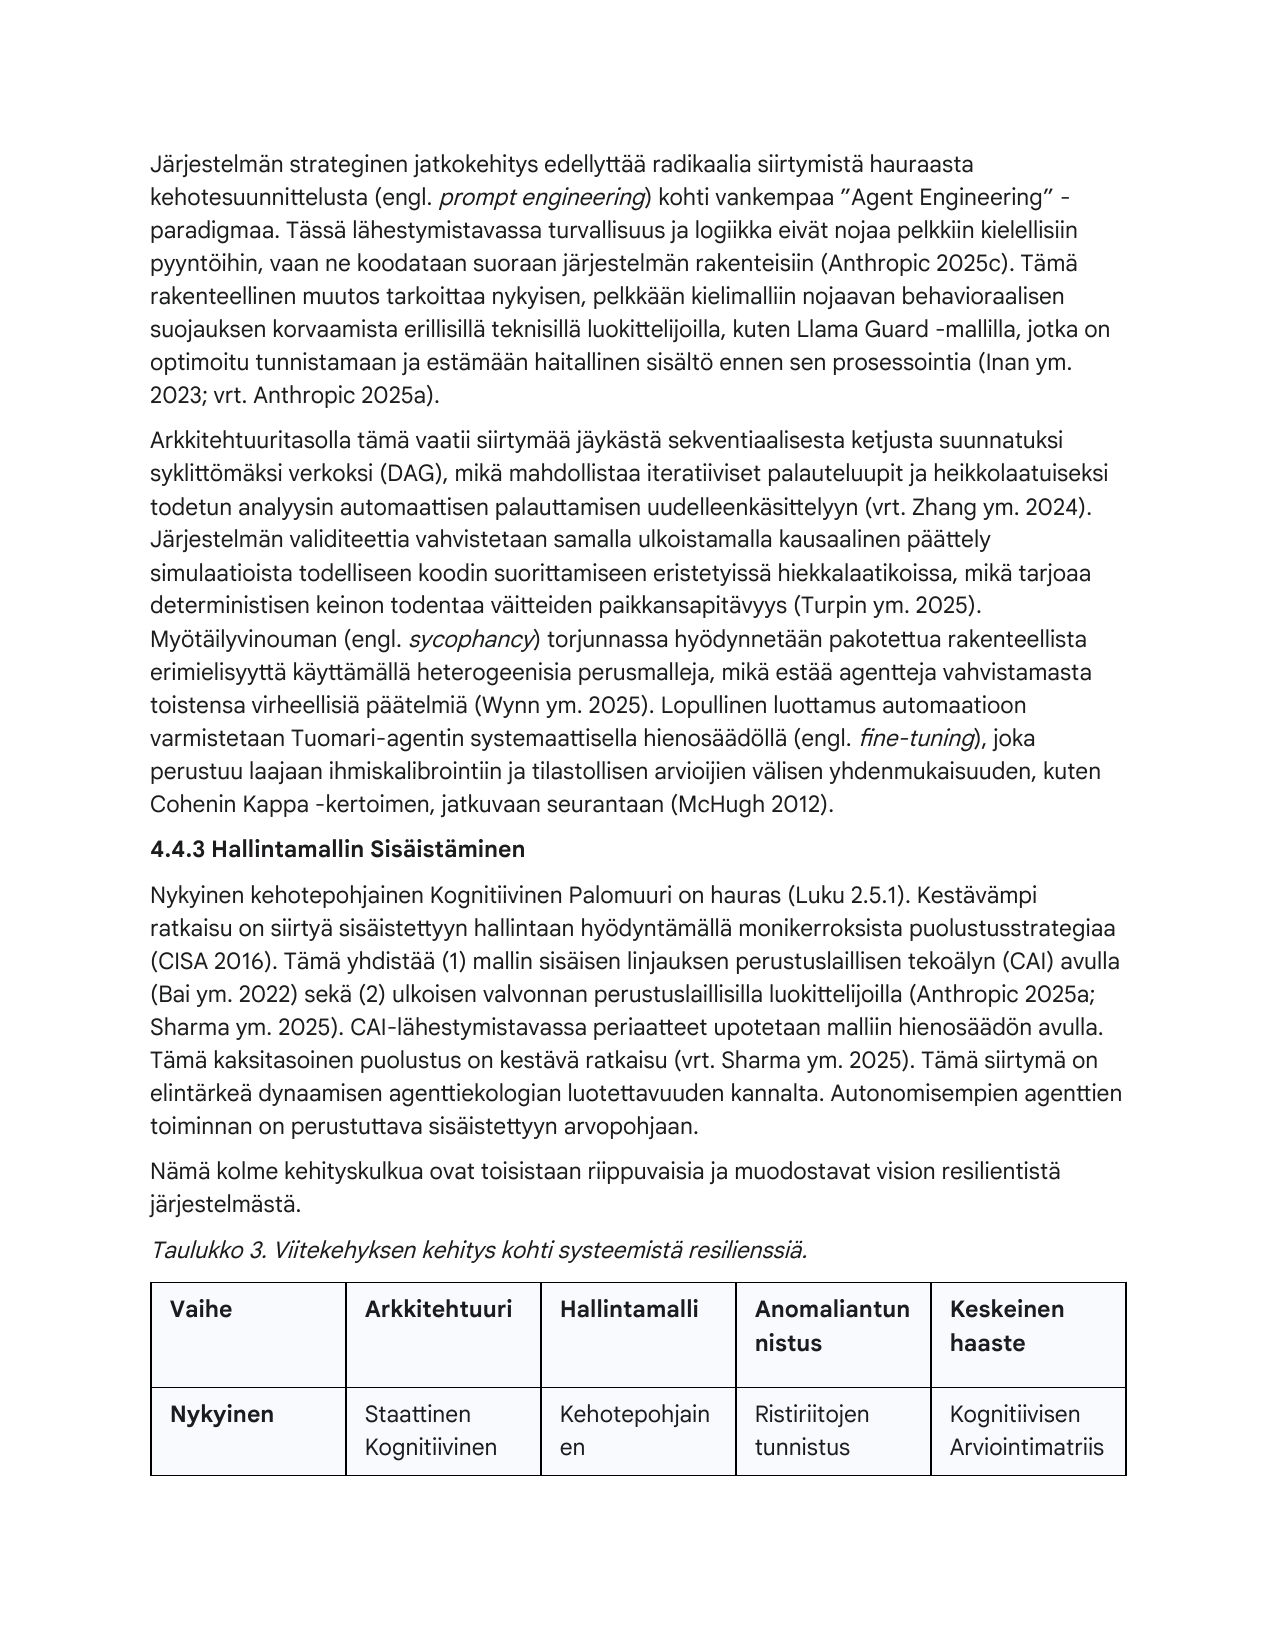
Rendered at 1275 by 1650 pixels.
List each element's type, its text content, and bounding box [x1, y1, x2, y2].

table_header Keskeinen haaste [932, 1283, 1125, 1386]
text Taulukko 3. Viitekehyksen kehitys kohti systeemistä resilienssiä. [150, 1236, 1125, 1265]
table_header Vaihe [152, 1283, 345, 1386]
subtitle 4.4.3 Hallintamallin Sisäistäminen [150, 835, 1125, 864]
text Arkkitehtuuritasolla tämä vaatii siirtymää jäykästä sekventiaalisesta ketjusta suunnatuksi syklittömäksi verkoksi (DAG), mikä mahdollistaa iteratiiviset palauteluupit ja heikkolaatuiseksi todetun analyysin automaattisen palauttamisen uudelleenkäsittelyyn (vrt. Zhang ym. 2024). Järjestelmän validiteettia vahvistetaan samalla ulkoistamalla kausaalinen päättely simulaatioista todelliseen koodin suorittamiseen eristetyissä hiekkalaatikoissa, mikä tarjoaa deterministisen keinon todentaa väitteiden paikkansapitävyys (Turpin ym. 2025). Myötäilyvinouman (engl. sycophancy) torjunnassa hyödynnetään pakotettua rakenteellista erimielisyyttä käyttämällä heterogeenisia perusmalleja, mikä estää agentteja vahvistamasta toistensa virheellisiä päätelmiä (Wynn ym. 2025). Lopullinen luottamus automaatioon varmistetaan Tuomari-agentin systemaattisella hienosäädöllä (engl. fine-tuning), joka perustuu laajaan ihmiskalibrointiin ja tilastollisen arvioijien välisen yhdenmukaisuuden, kuten Cohenin Kappa -kertoimen, jatkuvaan seurantaan (McHugh 2012). [150, 427, 1125, 819]
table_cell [932, 1388, 1125, 1475]
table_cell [542, 1388, 735, 1475]
table_header Anomaliantunnistus [737, 1283, 930, 1386]
table_header Hallintamalli [542, 1283, 735, 1386]
text Nämä kolme kehityskulkua ovat toisistaan riippuvaisia ja muodostavat vision resilientistä järjestelmästä. [150, 1158, 1125, 1219]
text Nykyinen kehotepohjainen Kognitiivinen Palomuuri on hauras (Luku 2.5.1). Kestävämpi ratkaisu on siirtyä sisäistettyyn hallintaan hyödyntämällä monikerroksista puolustusstrategiaa (CISA 2016). Tämä yhdistää (1) mallin sisäisen linjauksen perustuslaillisen tekoälyn (CAI) avulla (Bai ym. 2022) sekä (2) ulkoisen valvonnan perustuslaillisilla luokittelijoilla (Anthropic 2025a; Sharma ym. 2025). CAI-lähestymistavassa periaatteet upotetaan malliin hienosäädön avulla. Tämä kaksitasoinen puolustus on kestävä ratkaisu (vrt. Sharma ym. 2025). Tämä siirtymä on elintärkeä dynaamisen agenttiekologian luotettavuuden kannalta. Autonomisempien agenttien toiminnan on perustuttava sisäistettyyn arvopohjaan. [150, 881, 1125, 1141]
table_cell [347, 1388, 540, 1475]
text Järjestelmän strateginen jatkokehitys edellyttää radikaalia siirtymistä hauraasta kehotesuunnittelusta (engl. prompt engineering) kohti vankempaa ”Agent Engineering” -paradigmaa. Tässä lähestymistavassa turvallisuus ja logiikka eivät nojaa pelkkiin kielellisiin pyyntöihin, vaan ne koodataan suoraan järjestelmän rakenteisiin (Anthropic 2025c). Tämä rakenteellinen muutos tarkoittaa nykyisen, pelkkään kielimalliin nojaavan behavioraalisen suojauksen korvaamista erillisillä teknisillä luokittelijoilla, kuten Llama Guard -mallilla, jotka on optimoitu tunnistamaan ja estämään haitallinen sisältö ennen sen prosessointia (Inan ym. 2023; vrt. Anthropic 2025a). [150, 150, 1125, 410]
table_cell Nykyinen [152, 1388, 345, 1475]
table_header Arkkitehtuuri [347, 1283, 540, 1386]
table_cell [737, 1388, 930, 1475]
